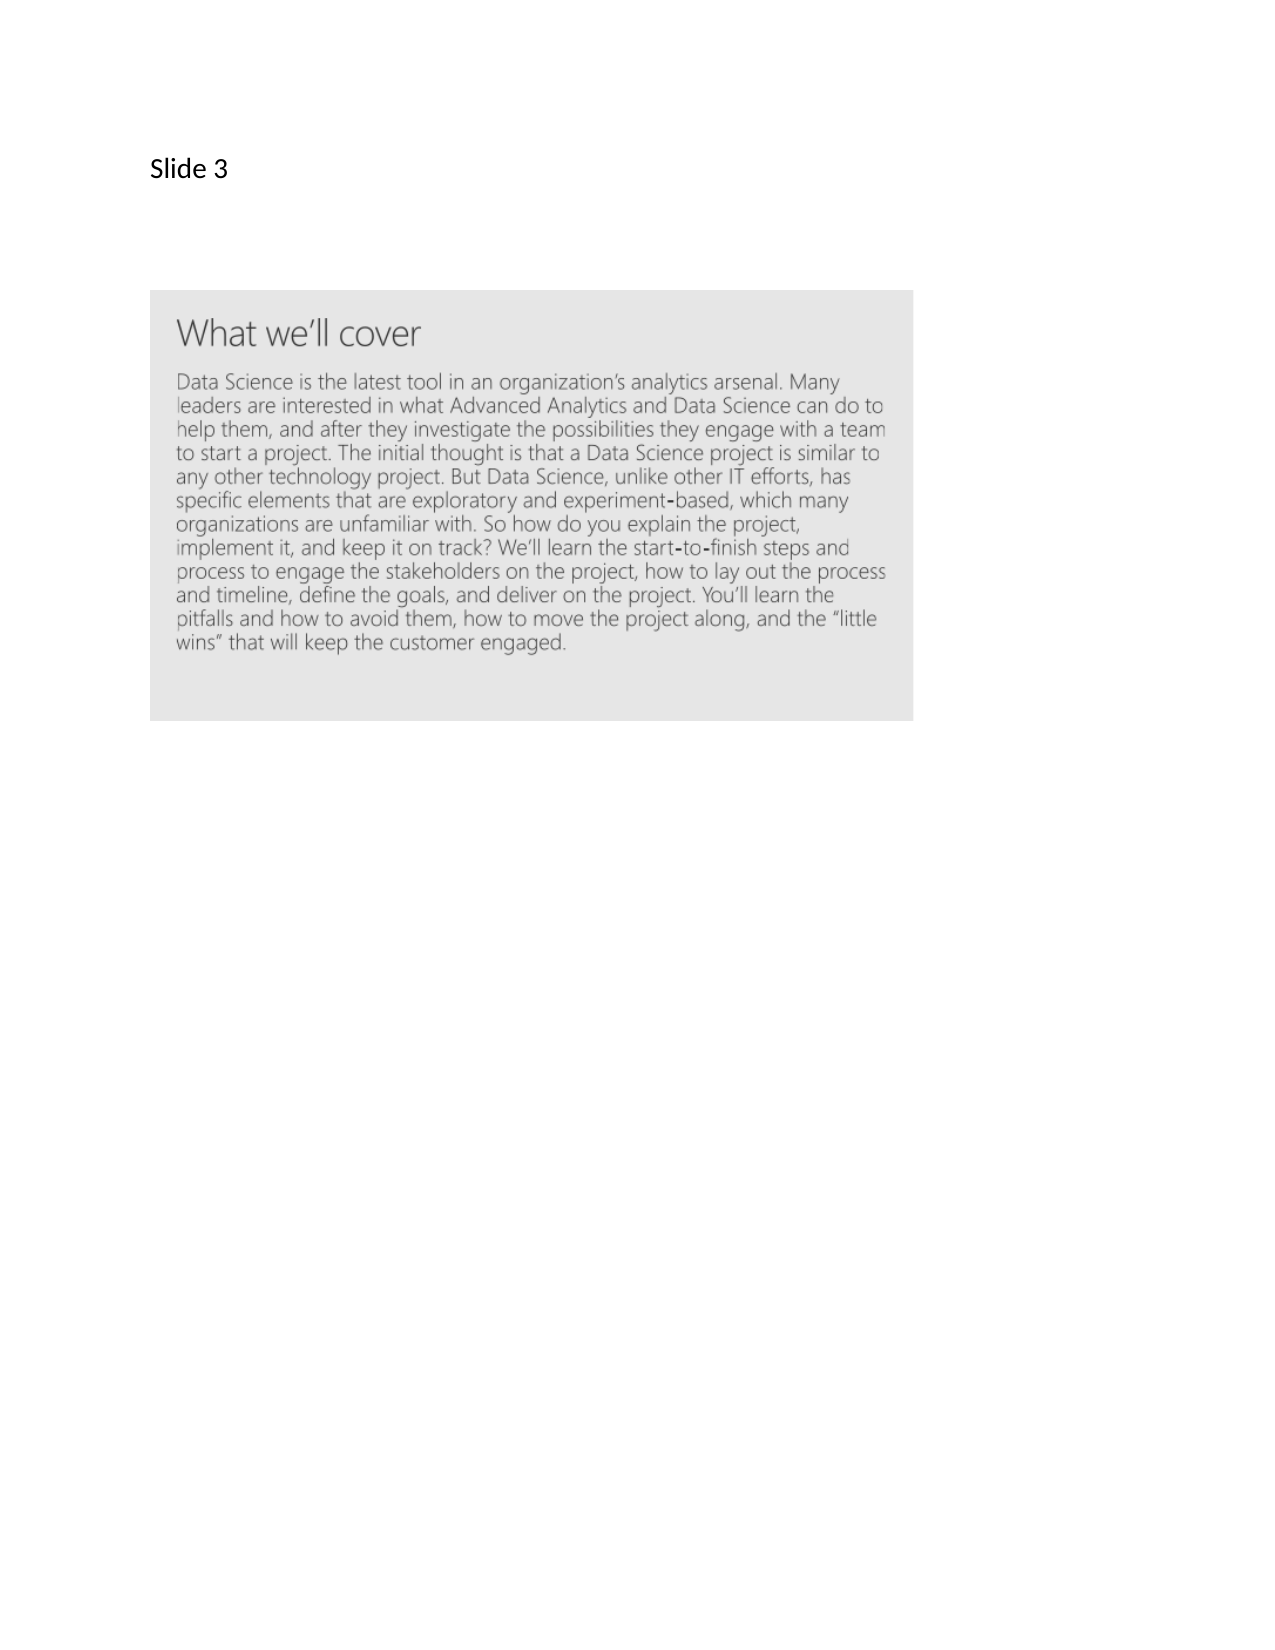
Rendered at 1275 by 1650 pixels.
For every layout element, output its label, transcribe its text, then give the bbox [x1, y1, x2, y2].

text Slide 3 [150, 150, 1125, 186]
